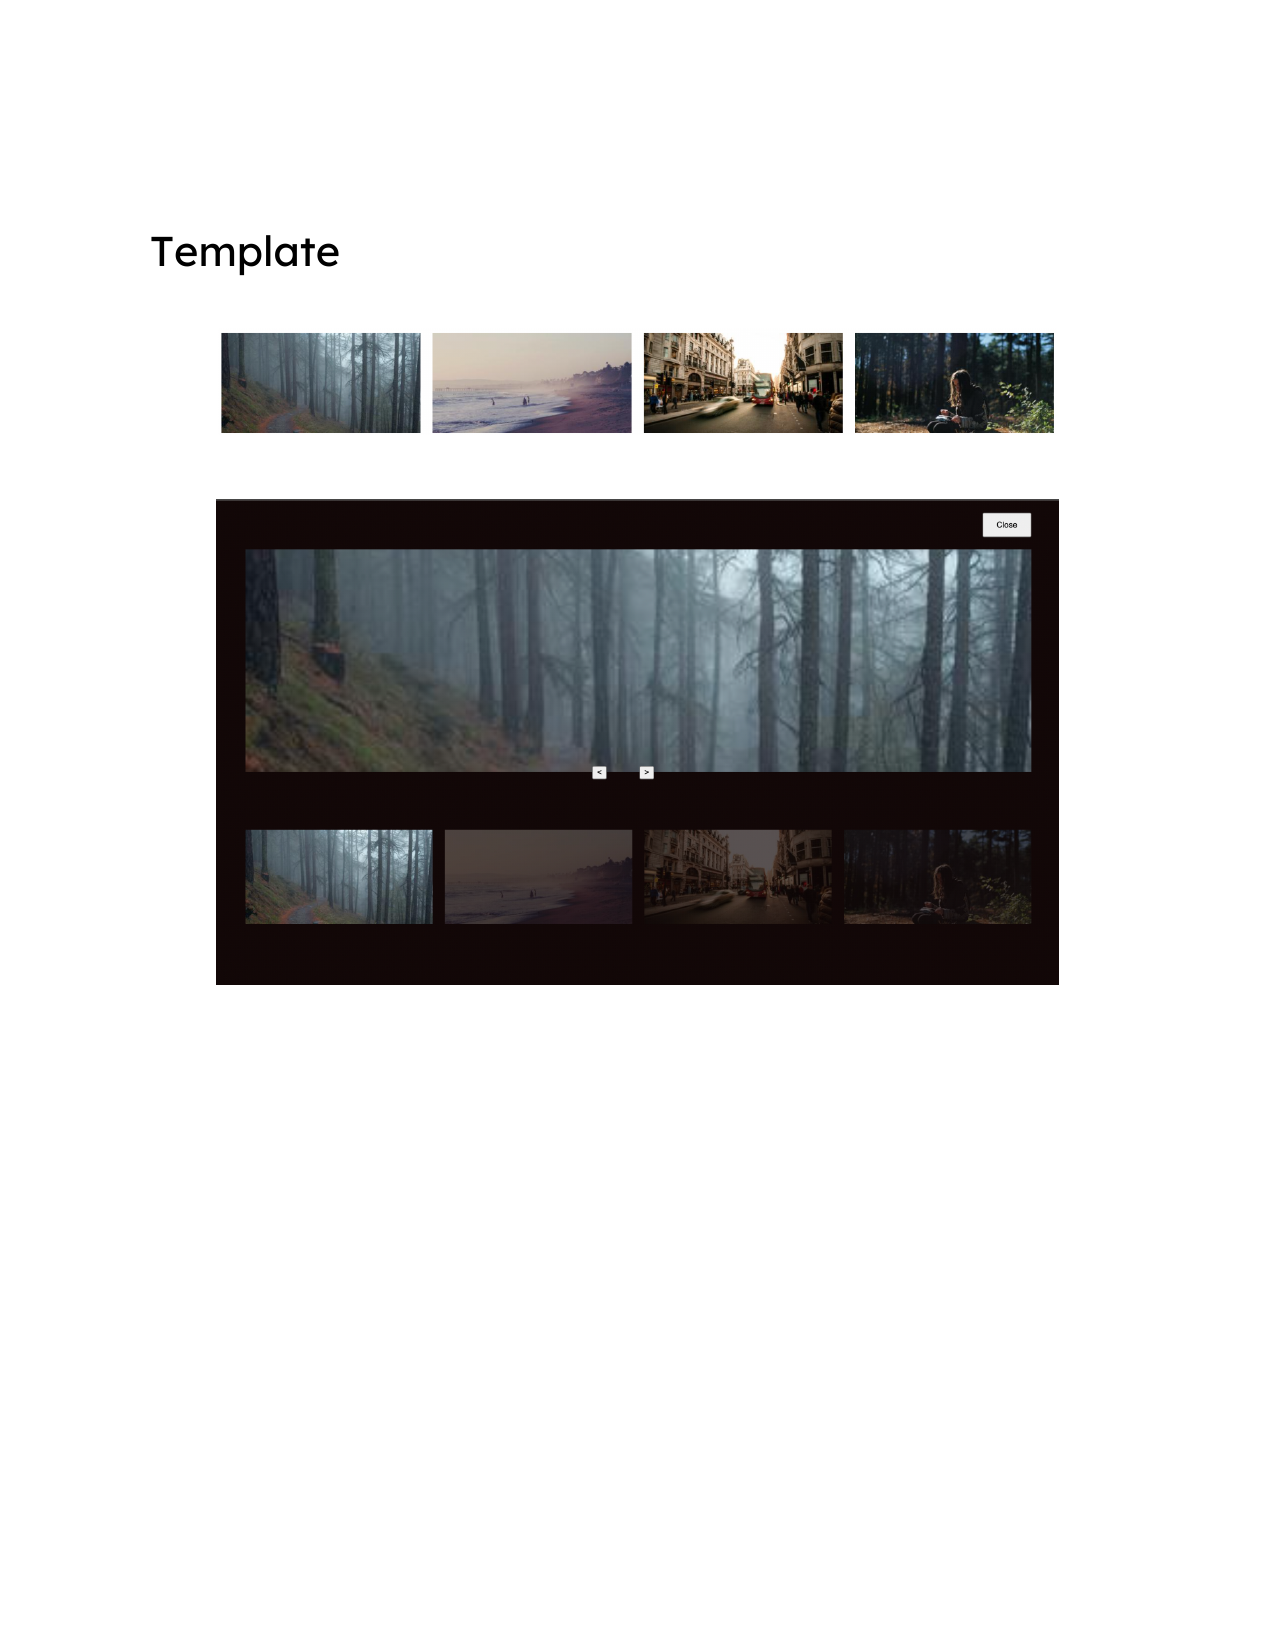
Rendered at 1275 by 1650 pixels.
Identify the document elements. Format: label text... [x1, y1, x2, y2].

subtitle Template [150, 225, 1125, 277]
picture [217, 328, 1058, 435]
picture [216, 499, 1059, 985]
